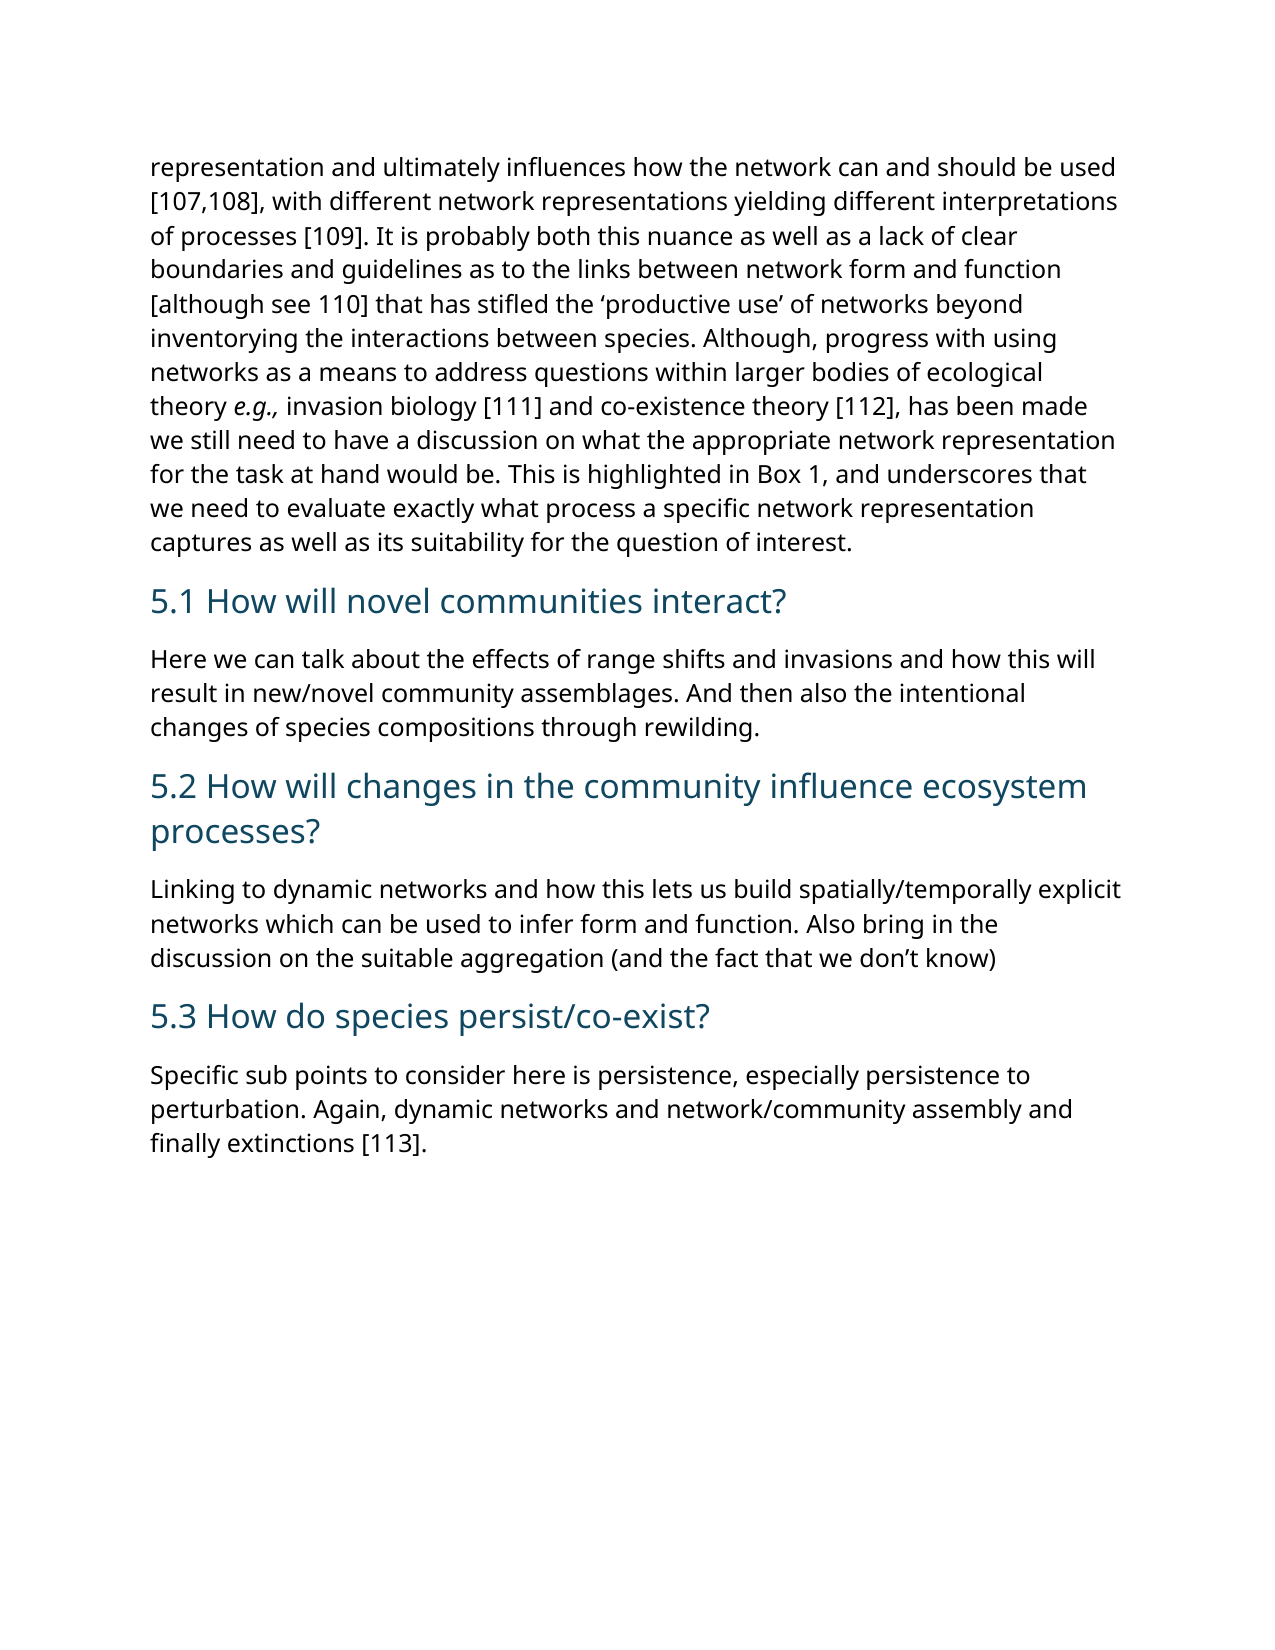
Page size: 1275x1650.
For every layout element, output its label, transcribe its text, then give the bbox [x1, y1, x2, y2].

subtitle 5.1 How will novel communities interact? [150, 577, 1125, 623]
subtitle 5.3 How do species persist/co-exist? [150, 993, 1125, 1038]
text Specific sub points to consider here is persistence, especially persistence to perturbation. Again, dynamic networks and network/community assembly and finally extinctions [113]. [150, 1057, 1125, 1159]
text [150, 150, 1125, 559]
text Here we can talk about the effects of range shifts and invasions and how this will result in new/novel community assemblages. And then also the intentional changes of species compositions through rewilding. [150, 642, 1125, 744]
subtitle 5.2 How will changes in the community influence ecosystem processes? [150, 763, 1125, 853]
text Linking to dynamic networks and how this lets us build spatially/temporally explicit networks which can be used to infer form and function. Also bring in the discussion on the suitable aggregation (and the fact that we don’t know) [150, 872, 1125, 974]
